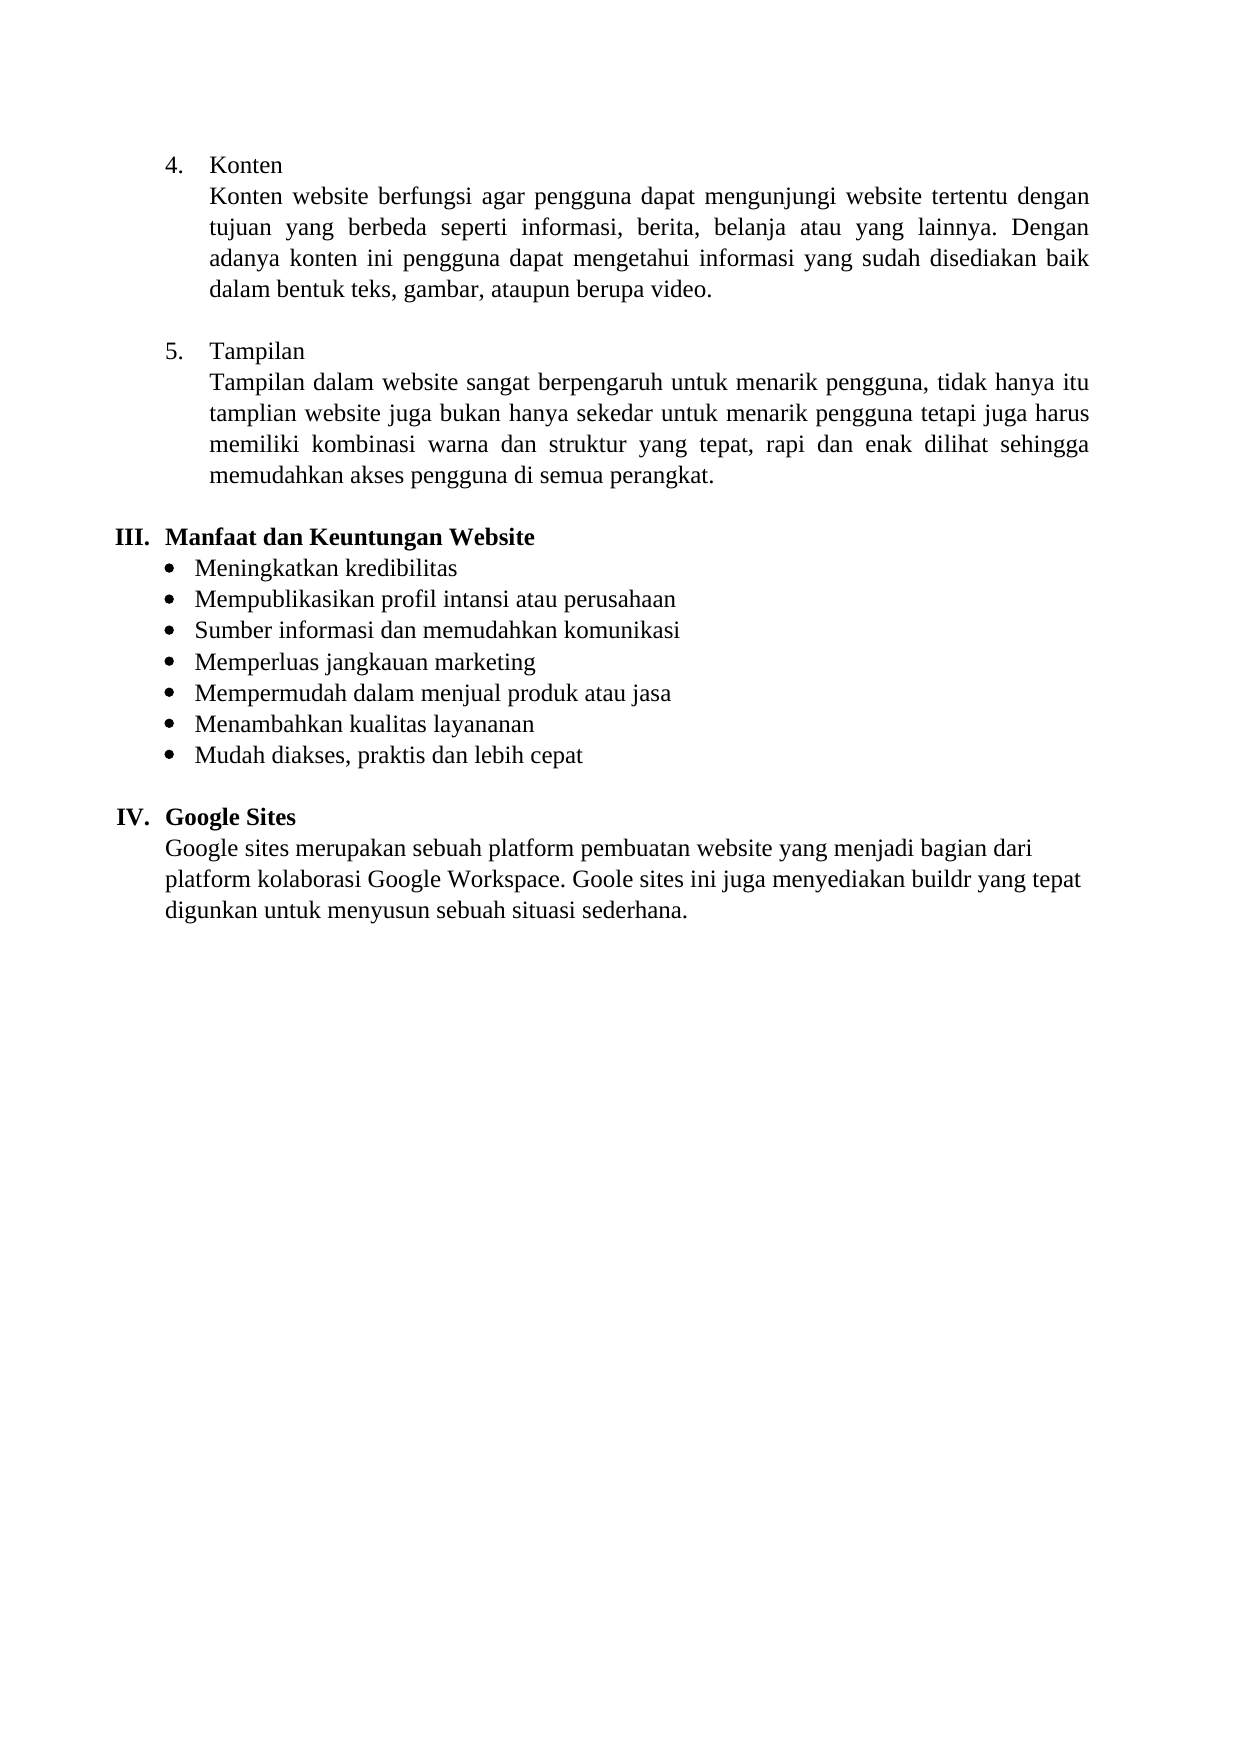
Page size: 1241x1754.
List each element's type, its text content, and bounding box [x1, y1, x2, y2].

list Tampilan dalam website sangat berpengaruh untuk menarik pengguna, tidak hanya itu tamplian website juga bukan hanya sekedar untuk menarik pengguna tetapi juga harus memiliki kombinasi warna dan struktur yang tepat, rapi dan enak dilihat sehingga memudahkan akses pengguna di semua perangkat. [209, 367, 1090, 489]
list Sumber informasi dan memudahkan komunikasi [165, 616, 1090, 644]
list Mudah diakses, praktis dan lebih cepat [165, 740, 1090, 768]
list Manfaat dan Keuntungan Website [150, 522, 1090, 551]
list Google sites merupakan sebuah platform pembuatan website yang menjadi bagian dari platform kolaborasi Google Workspace. Goole sites ini juga menyediakan buildr yang tepat digunkan untuk menyusun sebuah situasi sederhana. [165, 833, 1090, 924]
list Konten website berfungsi agar pengguna dapat mengunjungi website tertentu dengan tujuan yang berbeda seperti informasi, berita, belanja atau yang lainnya. Dengan adanya konten ini pengguna dapat mengetahui informasi yang sudah disediakan baik dalam bentuk teks, gambar, ataupun berupa video. [209, 181, 1090, 303]
list Tampilan [165, 336, 1090, 365]
list Google Sites [150, 802, 1090, 831]
list Meningkatkan kredibilitas [165, 553, 1090, 582]
list Menambahkan kualitas layananan [165, 709, 1090, 737]
list Konten [165, 150, 1090, 179]
list Mempublikasikan profil intansi atau perusahaan [165, 584, 1090, 613]
list Memperluas jangkauan marketing [165, 647, 1090, 675]
list Mempermudah dalam menjual produk atau jasa [165, 678, 1090, 706]
